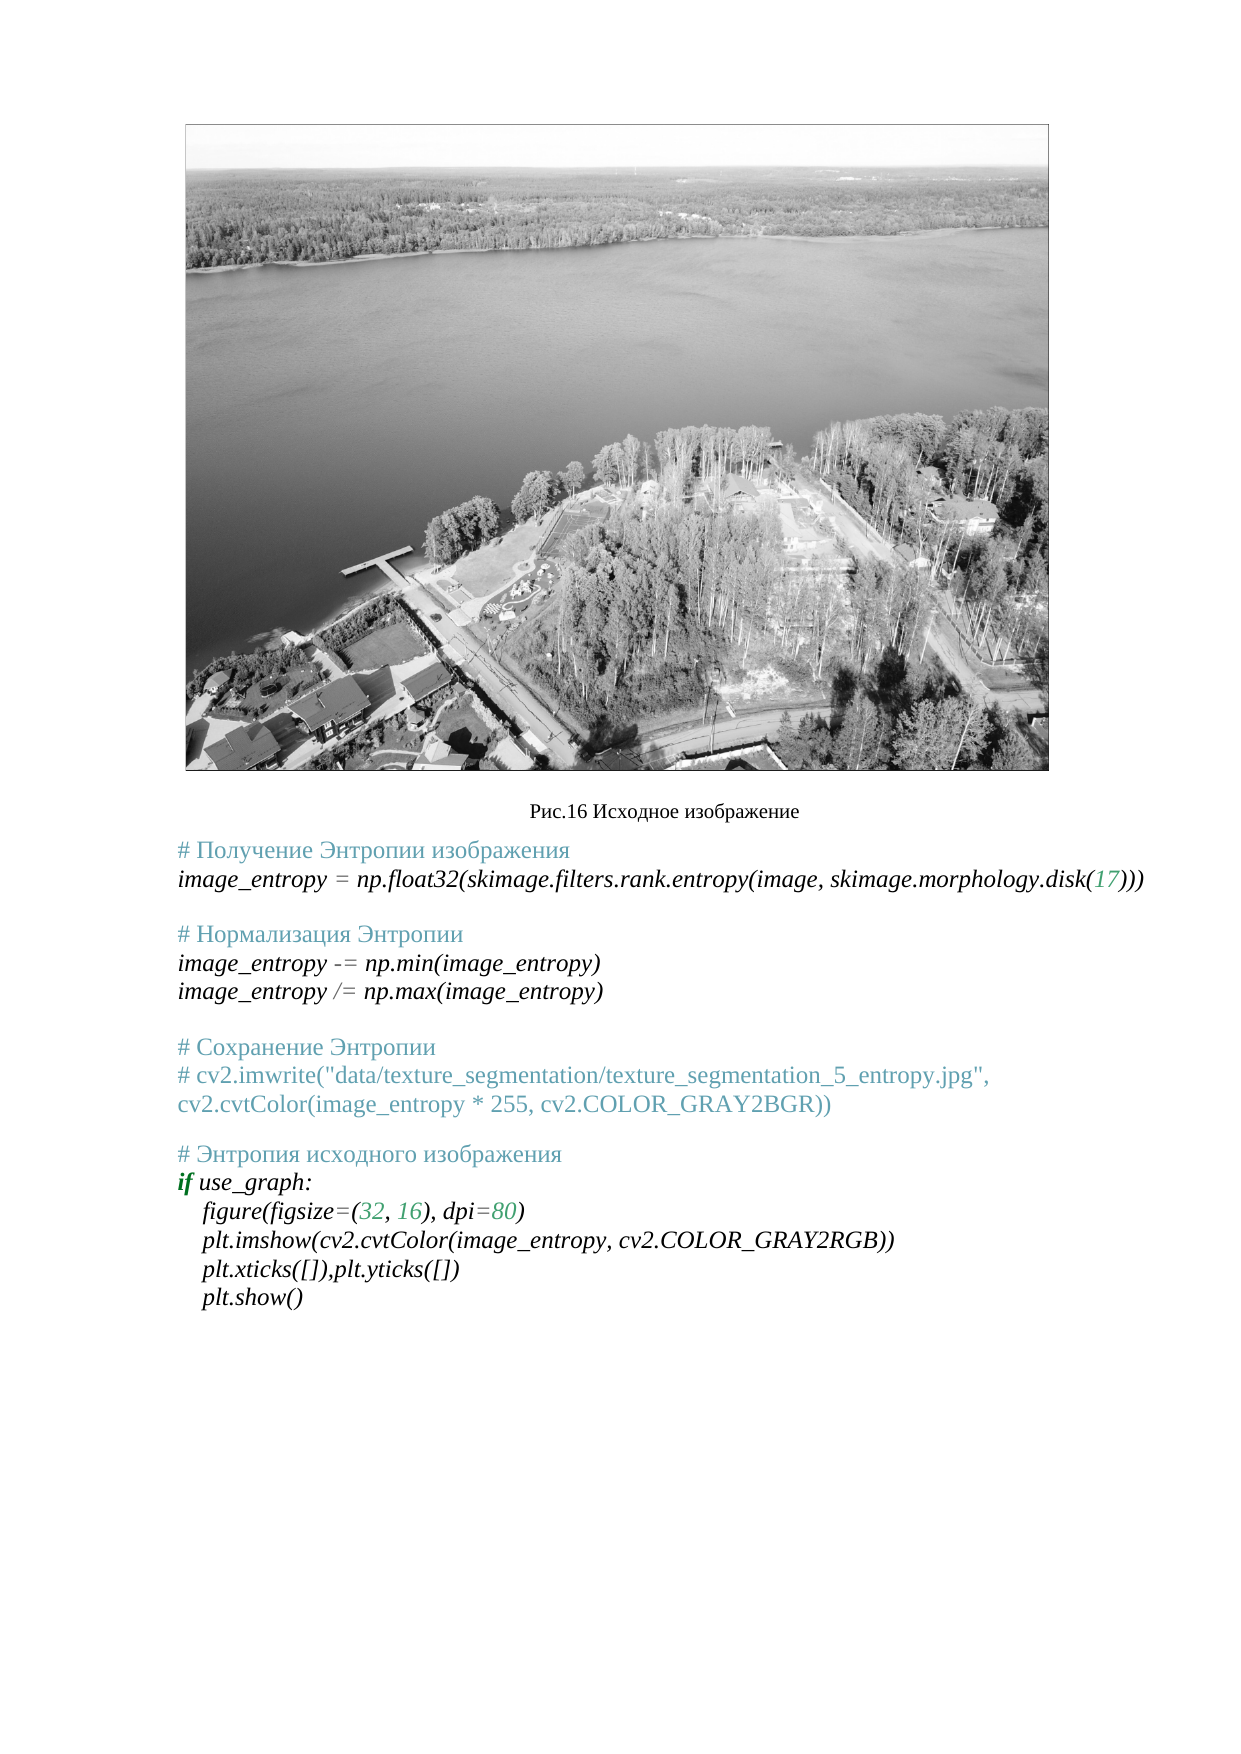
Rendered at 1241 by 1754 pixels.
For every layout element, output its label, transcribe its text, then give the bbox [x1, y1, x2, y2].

picture [177, 118, 1053, 778]
text Рис.16 Исходное изображение [177, 798, 1152, 823]
text # Получение Энтропии изображения image_entropy = np.float32(skimage.filters.rank.entropy(image, skimage.morphology.disk(17))) # Нормализация Энтропии image_entropy -= np.min(image_entropy) image_entropy /= np.max(image_entropy) # Сохранение Энтропии # cv2.imwrite("data/texture_segmentation/texture_segmentation_5_entropy.jpg", cv2.cvtColor(image_entropy * 255, cv2.COLOR_GRAY2BGR)) [177, 835, 1152, 1118]
text # Энтропия исходного изображения if use_graph: figure(figsize=(32, 16), dpi=80) plt.imshow(cv2.cvtColor(image_entropy, cv2.COLOR_GRAY2RGB)) plt.xticks([]),plt.yticks([]) plt.show() [177, 1139, 1152, 1311]
